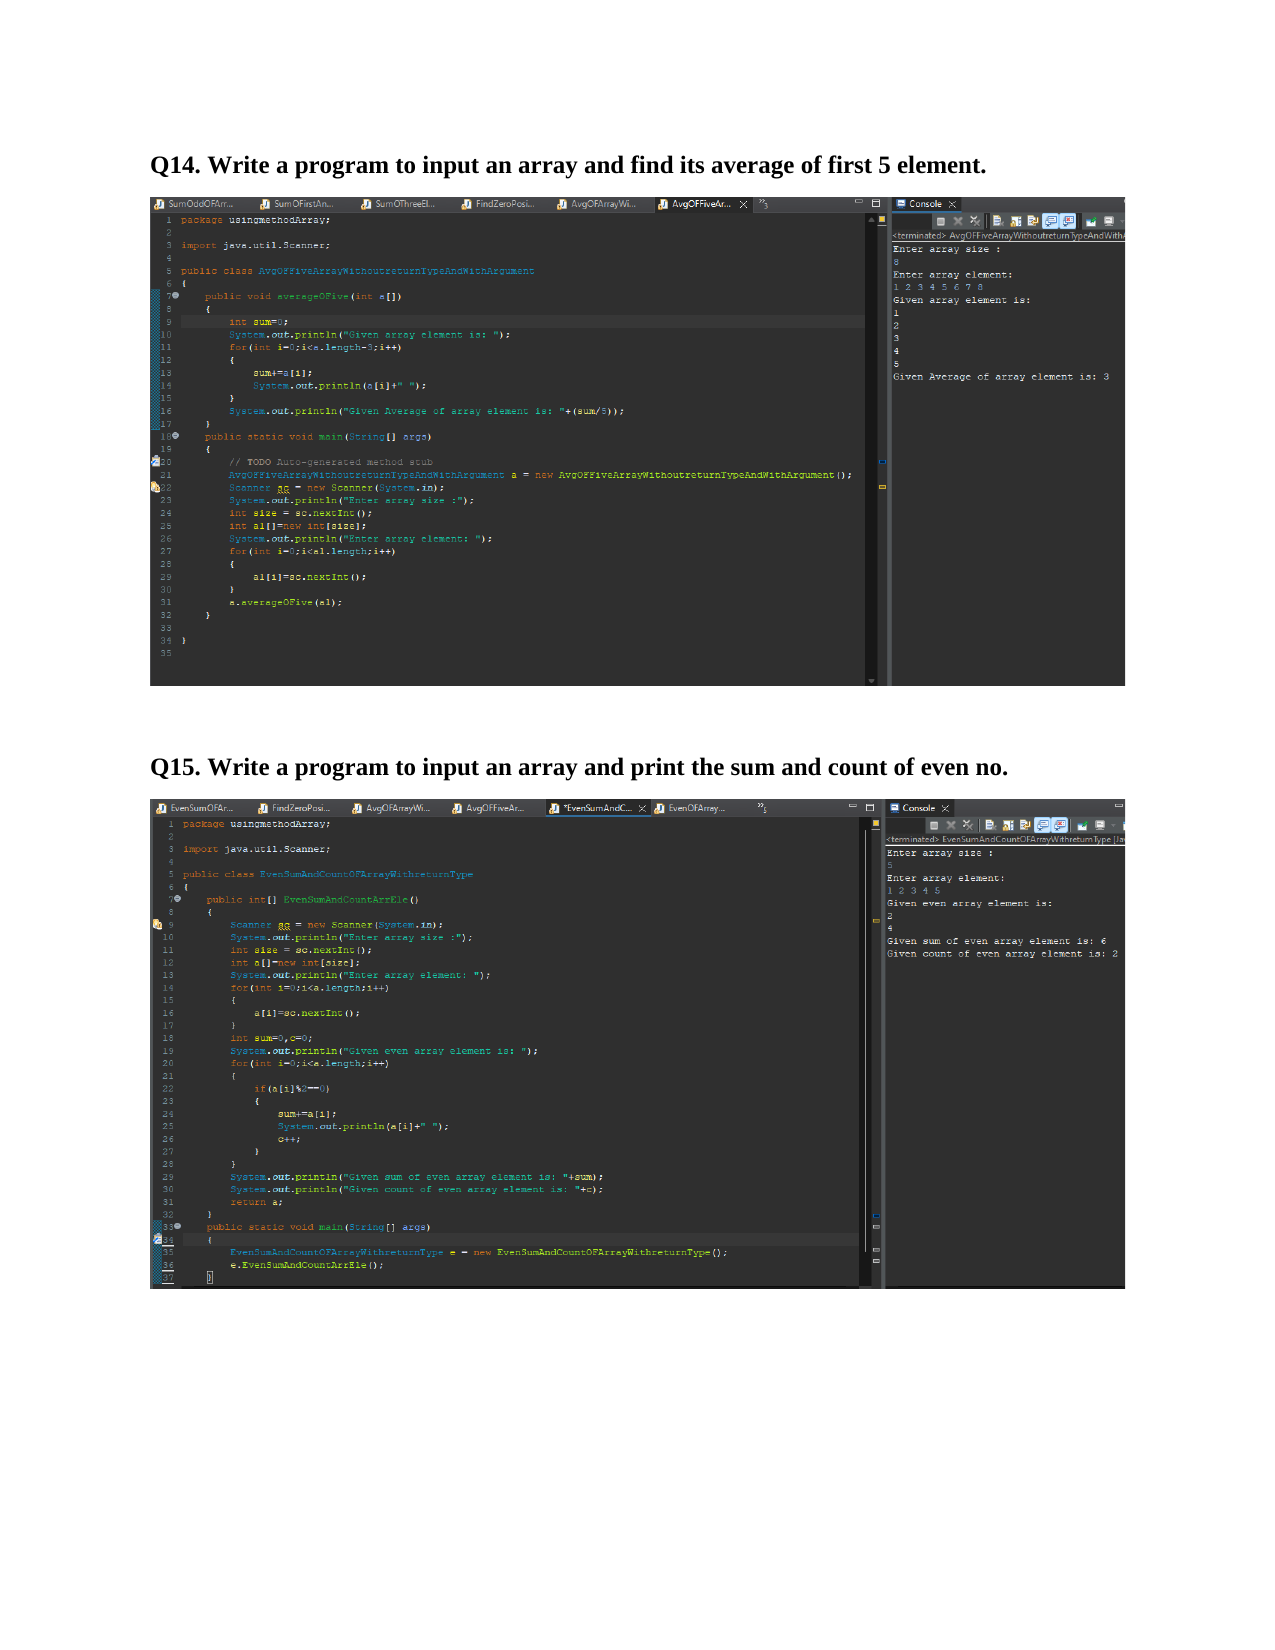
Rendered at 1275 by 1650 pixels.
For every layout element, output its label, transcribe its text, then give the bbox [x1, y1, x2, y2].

text Q14. Write a program to input an array and find its average of first 5 element. [150, 150, 1125, 179]
picture [150, 799, 1125, 1289]
text Q15. Write a program to input an array and print the sum and count of even no. [150, 752, 1125, 780]
picture [150, 197, 1125, 686]
